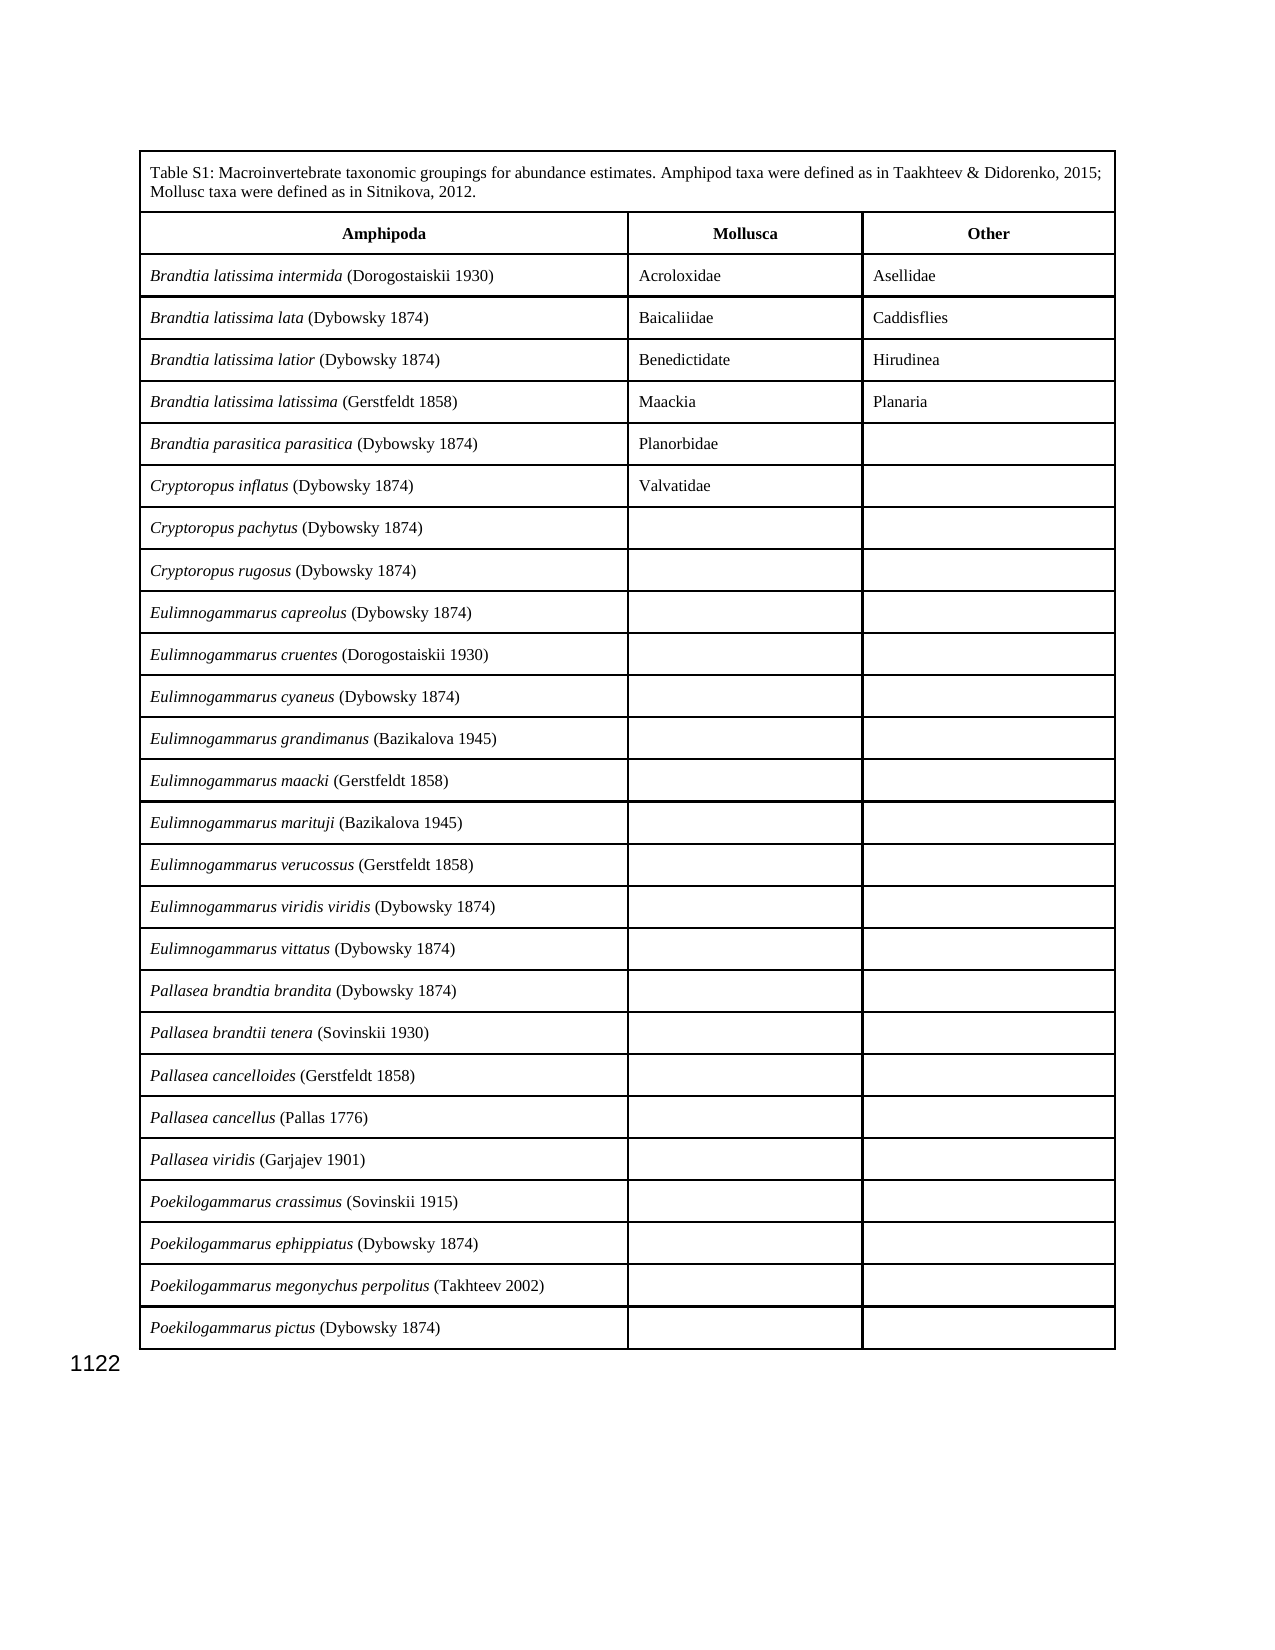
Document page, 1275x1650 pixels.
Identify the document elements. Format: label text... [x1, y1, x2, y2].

table_cell [864, 550, 1114, 590]
table_cell Other [864, 213, 1114, 253]
table_cell Pallasea brandtii tenera (Sovinskii 1930) [141, 1013, 627, 1053]
table_cell [864, 760, 1114, 800]
table_cell [629, 760, 861, 800]
table_cell Benedictidate [629, 340, 861, 379]
table_cell [629, 1013, 861, 1053]
table_cell [629, 887, 861, 927]
table_cell [864, 929, 1114, 969]
table_cell [629, 971, 861, 1011]
table_cell Acroloxidae [629, 255, 861, 295]
table_cell [864, 1181, 1114, 1221]
table_cell [629, 676, 861, 716]
table_cell Brandtia latissima lata (Dybowsky 1874) [141, 298, 627, 337]
table_cell Pallasea cancellus (Pallas 1776) [141, 1097, 627, 1137]
table_cell Poekilogammarus pictus (Dybowsky 1874) [141, 1308, 627, 1347]
table_cell Planorbidae [629, 424, 861, 464]
table_cell Brandtia latissima latior (Dybowsky 1874) [141, 340, 627, 379]
table_cell Poekilogammarus ephippiatus (Dybowsky 1874) [141, 1223, 627, 1263]
table_cell [629, 845, 861, 884]
table_cell Eulimnogammarus marituji (Bazikalova 1945) [141, 803, 627, 842]
table_cell [864, 466, 1114, 506]
table_cell [629, 1097, 861, 1137]
table_cell Hirudinea [864, 340, 1114, 379]
table_cell [629, 1265, 861, 1305]
table_cell Brandtia latissima latissima (Gerstfeldt 1858) [141, 382, 627, 422]
table_cell Baicaliidae [629, 298, 861, 337]
table_cell Eulimnogammarus grandimanus (Bazikalova 1945) [141, 718, 627, 758]
table_cell Eulimnogammarus cyaneus (Dybowsky 1874) [141, 676, 627, 716]
table_cell [864, 718, 1114, 758]
table_cell [629, 550, 861, 590]
table_cell [864, 592, 1114, 632]
table_cell Asellidae [864, 255, 1114, 295]
table_cell Pallasea brandtia brandita (Dybowsky 1874) [141, 971, 627, 1011]
table_cell Maackia [629, 382, 861, 422]
table_cell [864, 634, 1114, 674]
table_cell [864, 676, 1114, 716]
table_cell Caddisflies [864, 298, 1114, 337]
table_header Table S1: Macroinvertebrate taxonomic groupings for abundance estimates. Amphipod taxa were defined as in Taakhteev & Didorenko, 2015; Mollusc taxa were defined as in Sitnikova, 2012. [141, 152, 1114, 211]
table_cell Eulimnogammarus vittatus (Dybowsky 1874) [141, 929, 627, 969]
table_cell [864, 803, 1114, 842]
table_cell Eulimnogammarus viridis viridis (Dybowsky 1874) [141, 887, 627, 927]
table_cell [629, 1181, 861, 1221]
table_cell [629, 508, 861, 548]
table_cell Brandtia parasitica parasitica (Dybowsky 1874) [141, 424, 627, 464]
table_cell [629, 1055, 861, 1095]
table_cell [864, 1139, 1114, 1179]
table_cell Poekilogammarus megonychus perpolitus (Takhteev 2002) [141, 1265, 627, 1305]
table_cell [864, 1097, 1114, 1137]
table_cell [629, 634, 861, 674]
table_cell [629, 929, 861, 969]
table_cell [629, 1139, 861, 1179]
table_cell [864, 1308, 1114, 1347]
table_cell Planaria [864, 382, 1114, 422]
table_cell [864, 1223, 1114, 1263]
table_cell [864, 424, 1114, 464]
table_cell [864, 887, 1114, 927]
table_cell [629, 1223, 861, 1263]
table_cell [864, 845, 1114, 884]
table_cell [629, 803, 861, 842]
table_cell [629, 1308, 861, 1347]
table_cell Eulimnogammarus maacki (Gerstfeldt 1858) [141, 760, 627, 800]
table_cell [864, 1013, 1114, 1053]
table_cell [864, 1055, 1114, 1095]
table_cell Eulimnogammarus cruentes (Dorogostaiskii 1930) [141, 634, 627, 674]
table_cell [864, 971, 1114, 1011]
table_cell Cryptoropus pachytus (Dybowsky 1874) [141, 508, 627, 548]
table_cell Eulimnogammarus capreolus (Dybowsky 1874) [141, 592, 627, 632]
table_cell Poekilogammarus crassimus (Sovinskii 1915) [141, 1181, 627, 1221]
table_cell Brandtia latissima intermida (Dorogostaiskii 1930) [141, 255, 627, 295]
table_cell Cryptoropus rugosus (Dybowsky 1874) [141, 550, 627, 590]
table_cell [864, 508, 1114, 548]
table_cell Amphipoda [141, 213, 627, 253]
table_cell Cryptoropus inflatus (Dybowsky 1874) [141, 466, 627, 506]
table_cell Mollusca [629, 213, 861, 253]
table_cell [629, 592, 861, 632]
table_cell [629, 718, 861, 758]
table_cell Eulimnogammarus verucossus (Gerstfeldt 1858) [141, 845, 627, 884]
table_cell Valvatidae [629, 466, 861, 506]
table_cell Pallasea viridis (Garjajev 1901) [141, 1139, 627, 1179]
table_cell [864, 1265, 1114, 1305]
table_cell Pallasea cancelloides (Gerstfeldt 1858) [141, 1055, 627, 1095]
